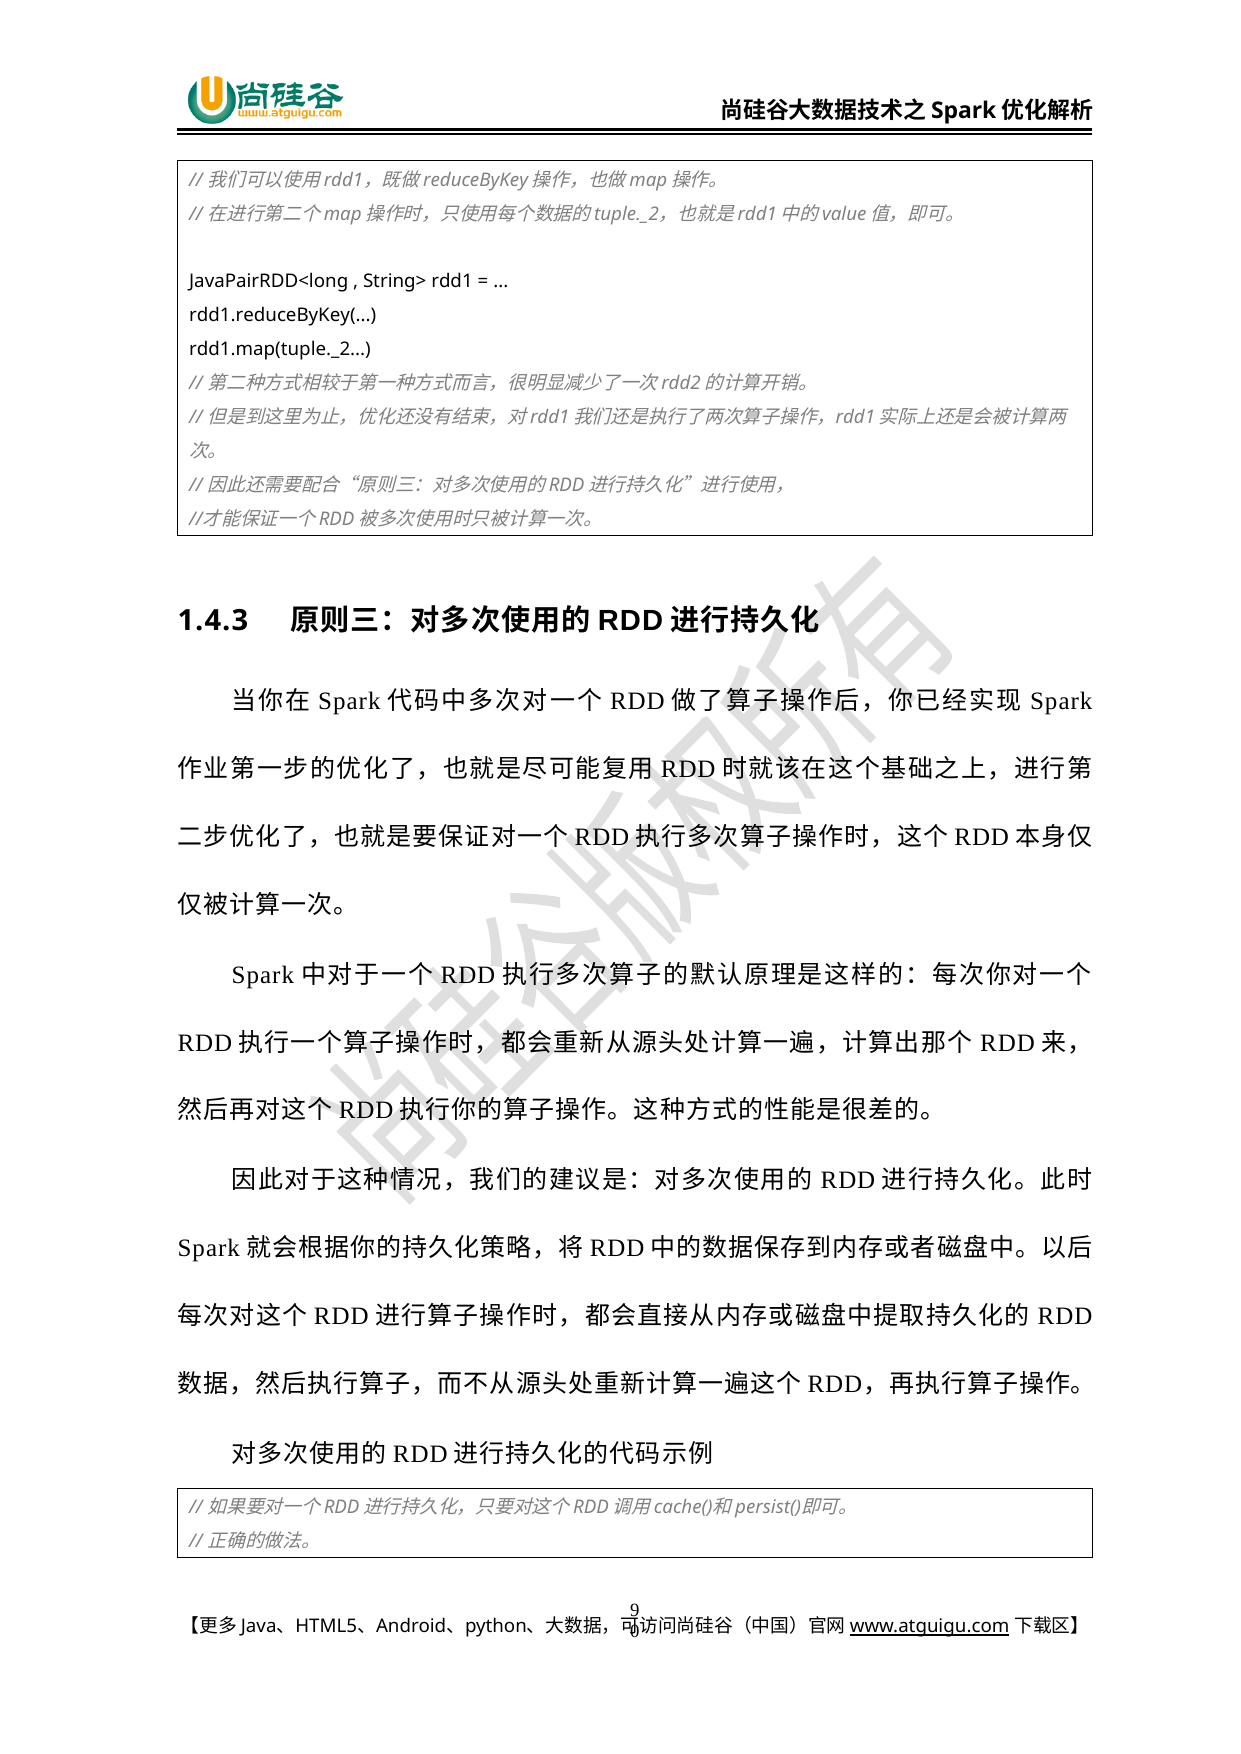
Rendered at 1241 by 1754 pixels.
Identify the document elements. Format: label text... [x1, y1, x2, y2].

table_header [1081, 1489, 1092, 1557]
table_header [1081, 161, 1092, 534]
picture [177, 68, 362, 128]
subtitle 原则三：对多次使用的RDD进行持久化 [177, 584, 1092, 652]
text 当你在Spark代码中多次对一个RDD做了算子操作后，你已经实现Spark作业第一步的优化了，也就是尽可能复用RDD时就该在这个基础之上，进行第二步优化了，也就是要保证对一个RDD执行多次算子操作时，这个RDD本身仅仅被计算一次。 [177, 664, 1092, 936]
text Spark中对于一个RDD执行多次算子的默认原理是这样的：每次你对一个RDD执行一个算子操作时，都会重新从源头处计算一遍，计算出那个RDD来，然后再对这个RDD执行你的算子操作。这种方式的性能是很差的。 [177, 938, 1092, 1142]
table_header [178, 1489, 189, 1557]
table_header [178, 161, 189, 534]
text 因此对于这种情况，我们的建议是：对多次使用的RDD进行持久化。此时Spark就会根据你的持久化策略，将RDD中的数据保存到内存或者磁盘中。以后每次对这个RDD进行算子操作时，都会直接从内存或磁盘中提取持久化的RDD数据，然后执行算子，而不从源头处重新计算一遍这个RDD，再执行算子操作。 [177, 1144, 1092, 1416]
text 对多次使用的RDD进行持久化的代码示例 [177, 1418, 1092, 1486]
